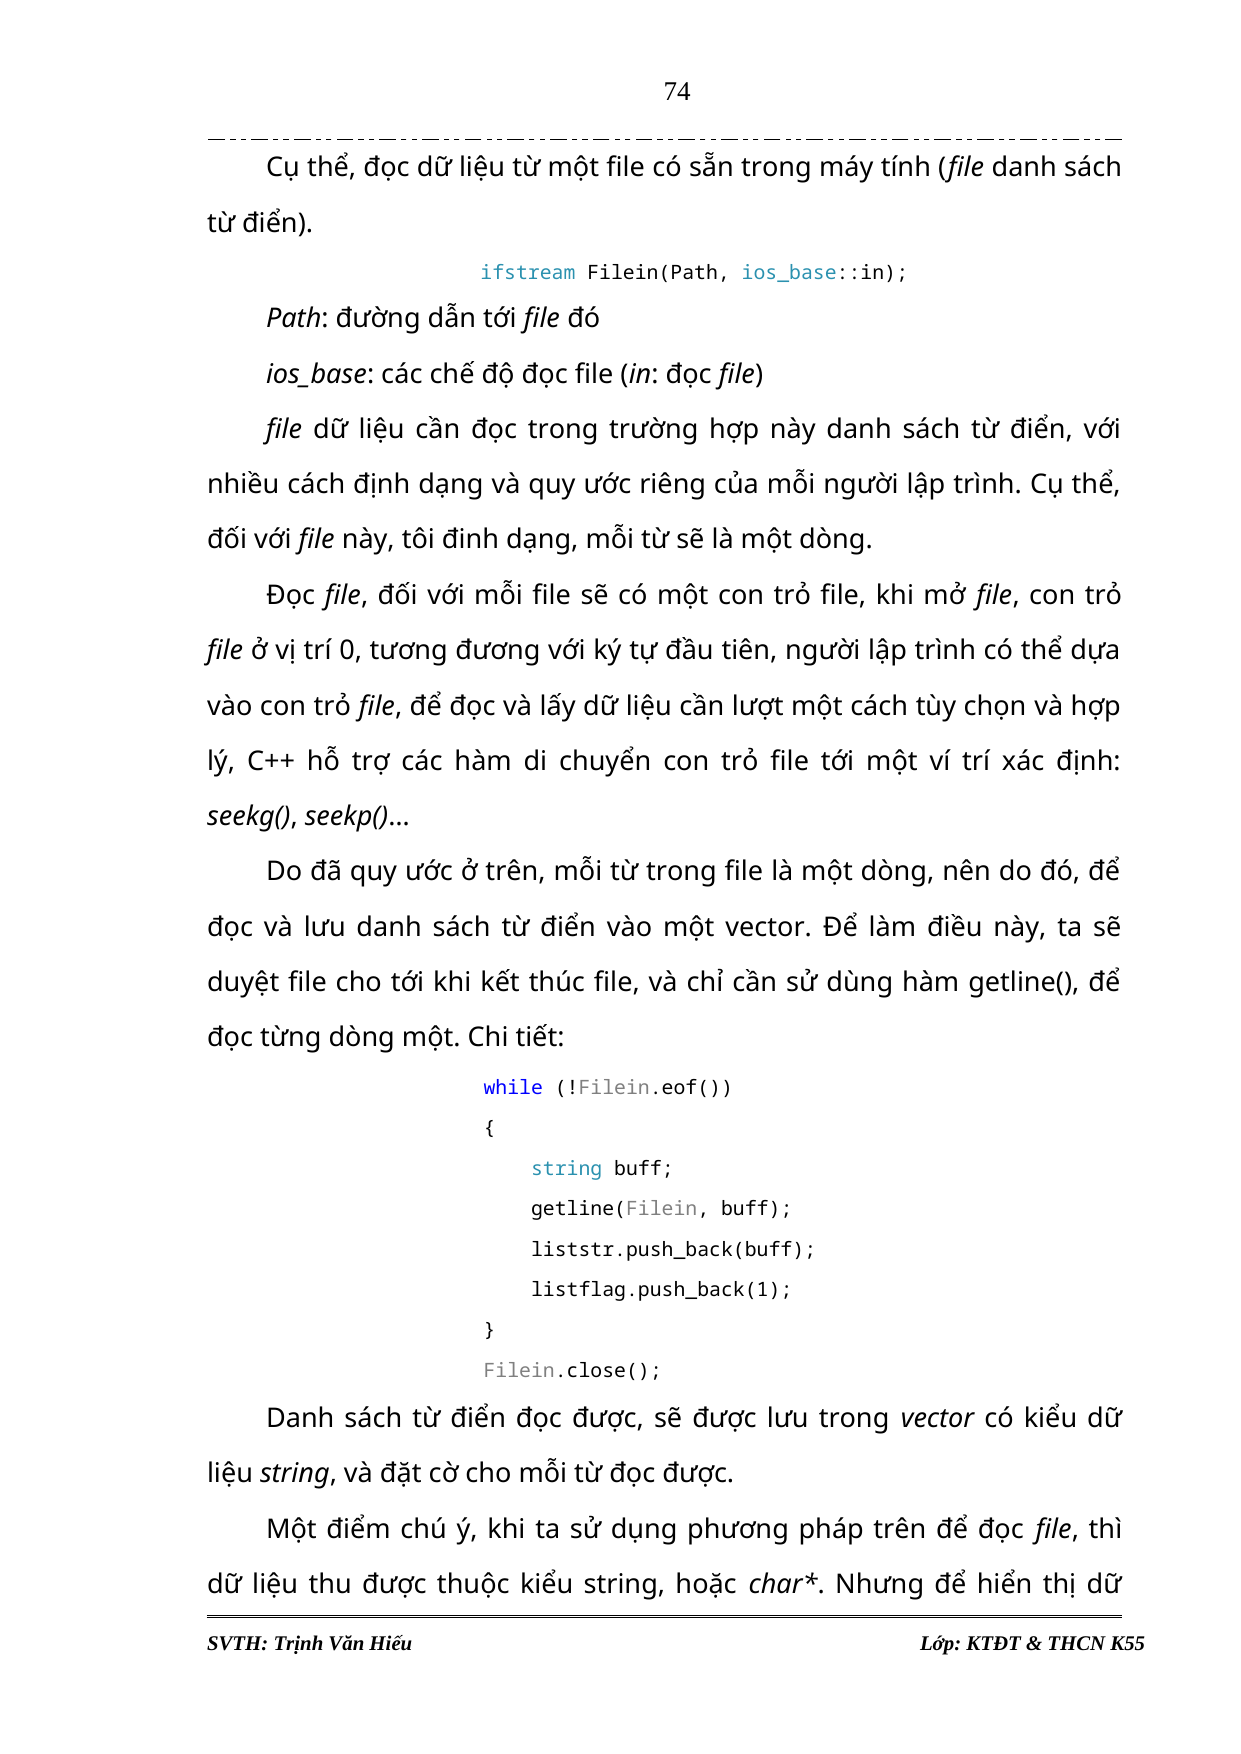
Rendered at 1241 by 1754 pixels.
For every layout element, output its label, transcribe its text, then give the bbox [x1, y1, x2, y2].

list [207, 1509, 1122, 1601]
list ios_base: các chế độ đọc file (in: đọc file) [207, 354, 1122, 391]
list Đọc file, đối với mỗi file sẽ có một con trỏ file, khi mở file, con trỏ file ở vị trí 0, tương đương với ký tự đầu tiên, người lập trình có thể dựa vào con trỏ file, để đọc và lấy dữ liệu cần lượt một cách tùy chọn và hợp lý, C++ hỗ trợ các hàm di chuyển con trỏ file tới một ví trí xác định: seekg(), seekp()… [207, 575, 1122, 833]
list file dữ liệu cần đọc trong trường hợp này danh sách từ điển, với nhiều cách định dạng và quy ước riêng của mỗi người lập trình. Cụ thể, đối với file này, tôi đinh dạng, mỗi từ sẽ là một dòng. [207, 409, 1122, 557]
list Do đã quy ước ở trên, mỗi từ trong file là một dòng, nên do đó, để đọc và lưu danh sách từ điển vào một vector. Để làm điều này, ta sẽ duyệt file cho tới khi kết thúc file, và chỉ cần sử dùng hàm getline(), để đọc từng dòng một. Chi tiết: [207, 852, 1122, 1055]
list Danh sách từ điển đọc được, sẽ được lưu trong vector có kiểu dữ liệu string, và đặt cờ cho mỗi từ đọc được. [207, 1398, 1122, 1491]
table_header while (!Filein.eof()) { string buff; getline(Filein, buff); liststr.push_back(buff); listflag.push_back(1); } Filein.close(); [472, 1073, 841, 1398]
list Path: đường dẫn tới file đó [207, 299, 1122, 336]
list Cụ thể, đọc dữ liệu từ một file có sẵn trong máy tính (file danh sách từ điển). [207, 148, 1122, 240]
list ifstream Filein(Path, ios_base::in); [207, 258, 1122, 285]
